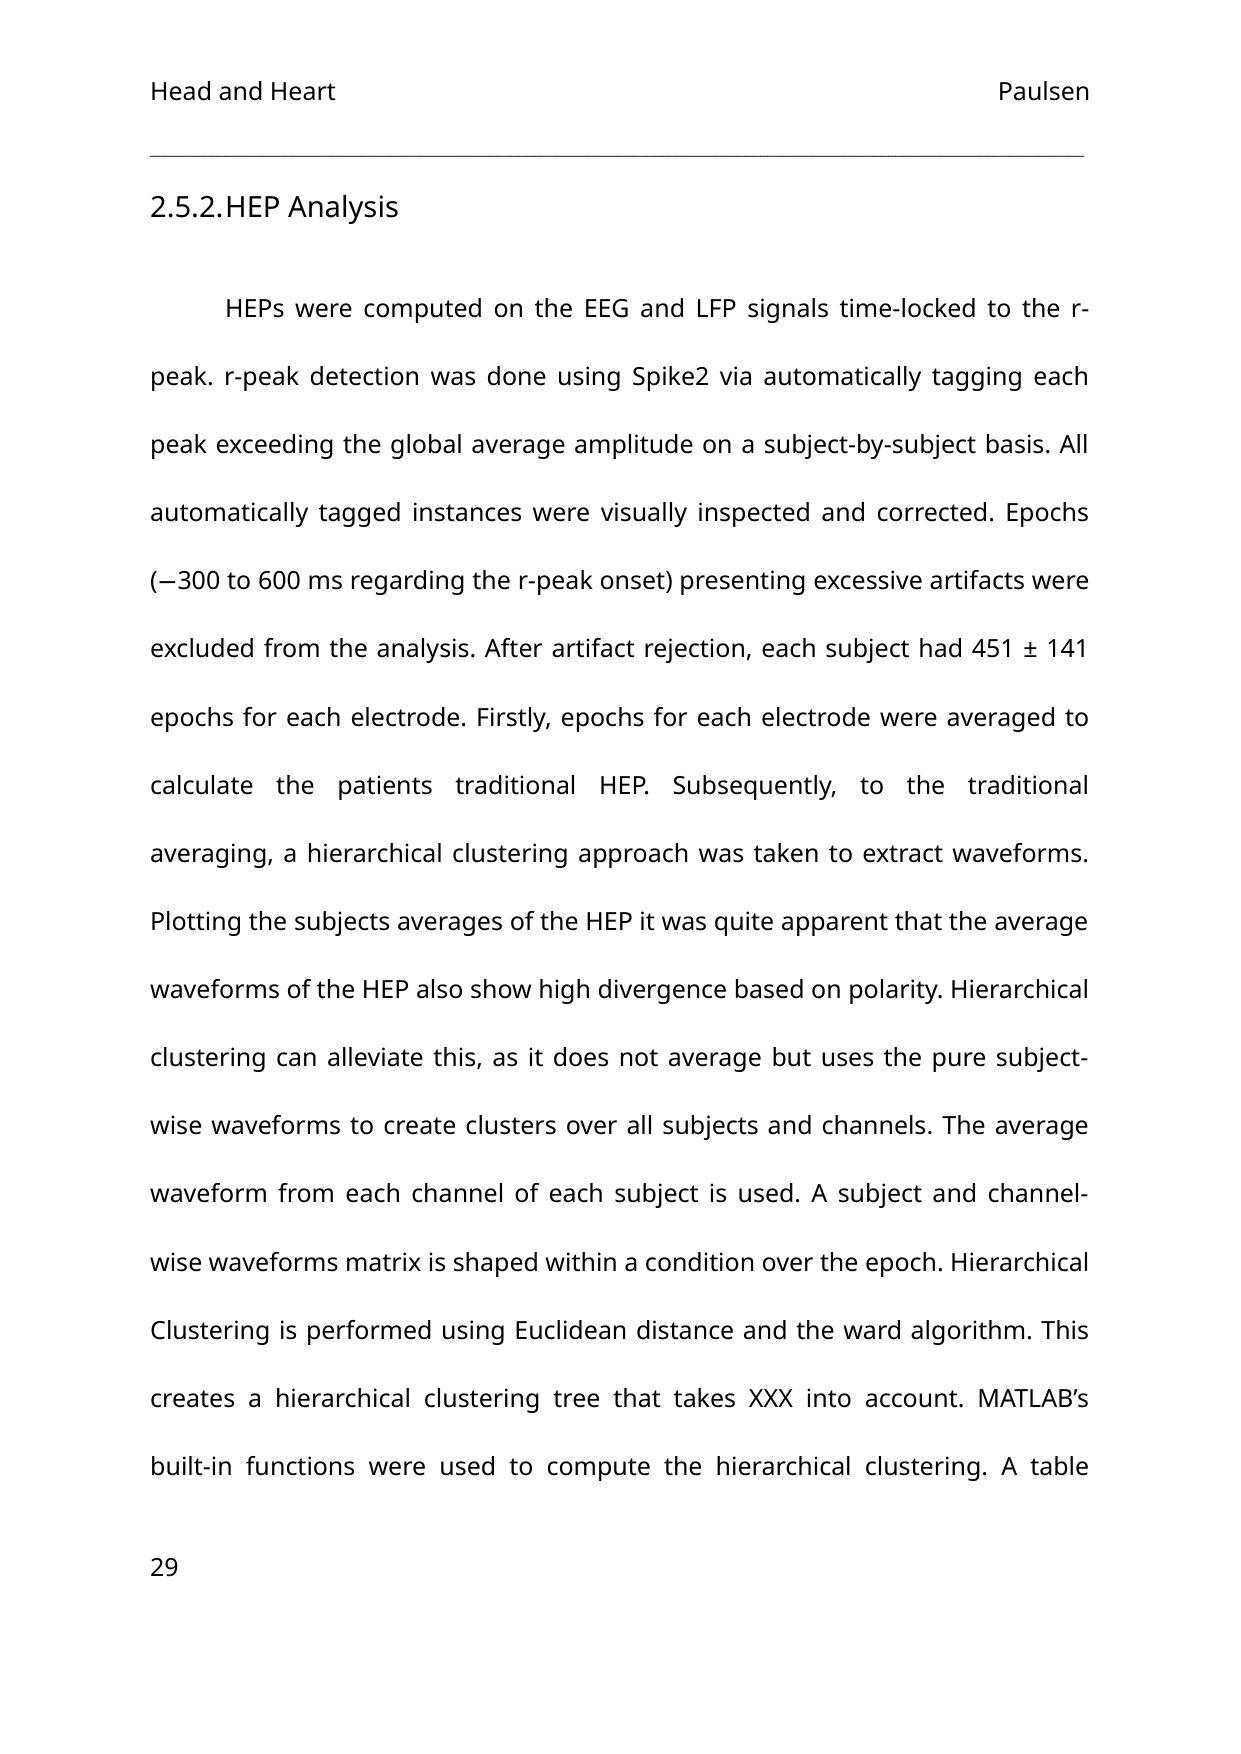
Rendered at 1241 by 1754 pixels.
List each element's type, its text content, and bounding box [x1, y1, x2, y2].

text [150, 290, 1090, 1483]
subtitle HEP Analysis [150, 186, 1090, 226]
